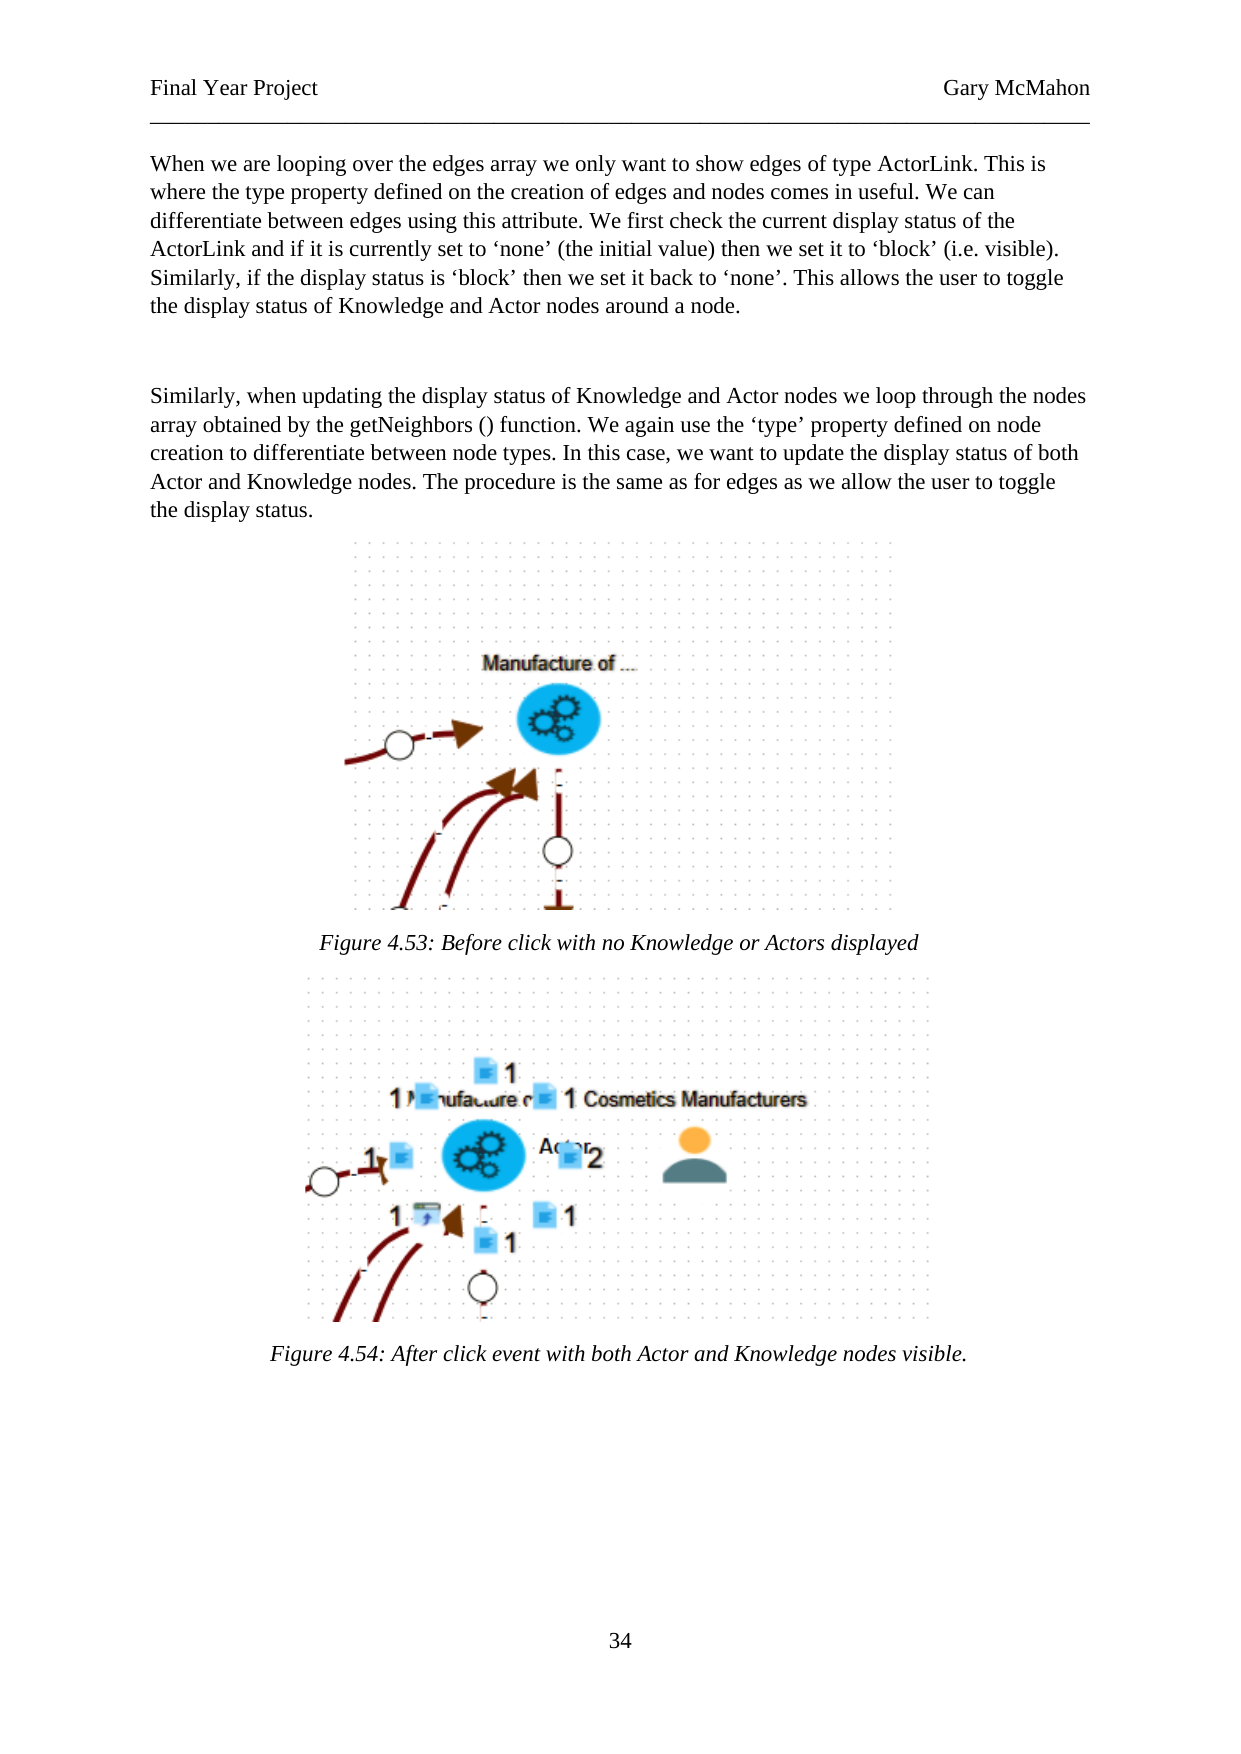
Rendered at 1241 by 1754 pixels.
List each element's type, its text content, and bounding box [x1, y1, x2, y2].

picture [344, 541, 896, 910]
text When we are looping over the edges array we only want to show edges of type ActorLink. This is where the type property defined on the creation of edges and nodes comes in useful. We can differentiate between edges using this attribute. We first check the current display status of the ActorLink and if it is currently set to ‘none’ (the initial value) then we set it to ‘block’ (i.e. visible). Similarly, if the display status is ‘block’ then we set it back to ‘none’. This allows the user to toggle the display status of Knowledge and Actor nodes around a node. [150, 150, 1090, 318]
text Similarly, when updating the display status of Knowledge and Actor nodes we loop through the nodes array obtained by the getNeighbors () function. We again use the ‘type’ property defined on node creation to differentiate between node types. In this case, we want to update the display status of both Actor and Knowledge nodes. The procedure is the same as for edges as we allow the user to toggle the display status. [150, 382, 1090, 522]
picture [305, 975, 935, 1322]
